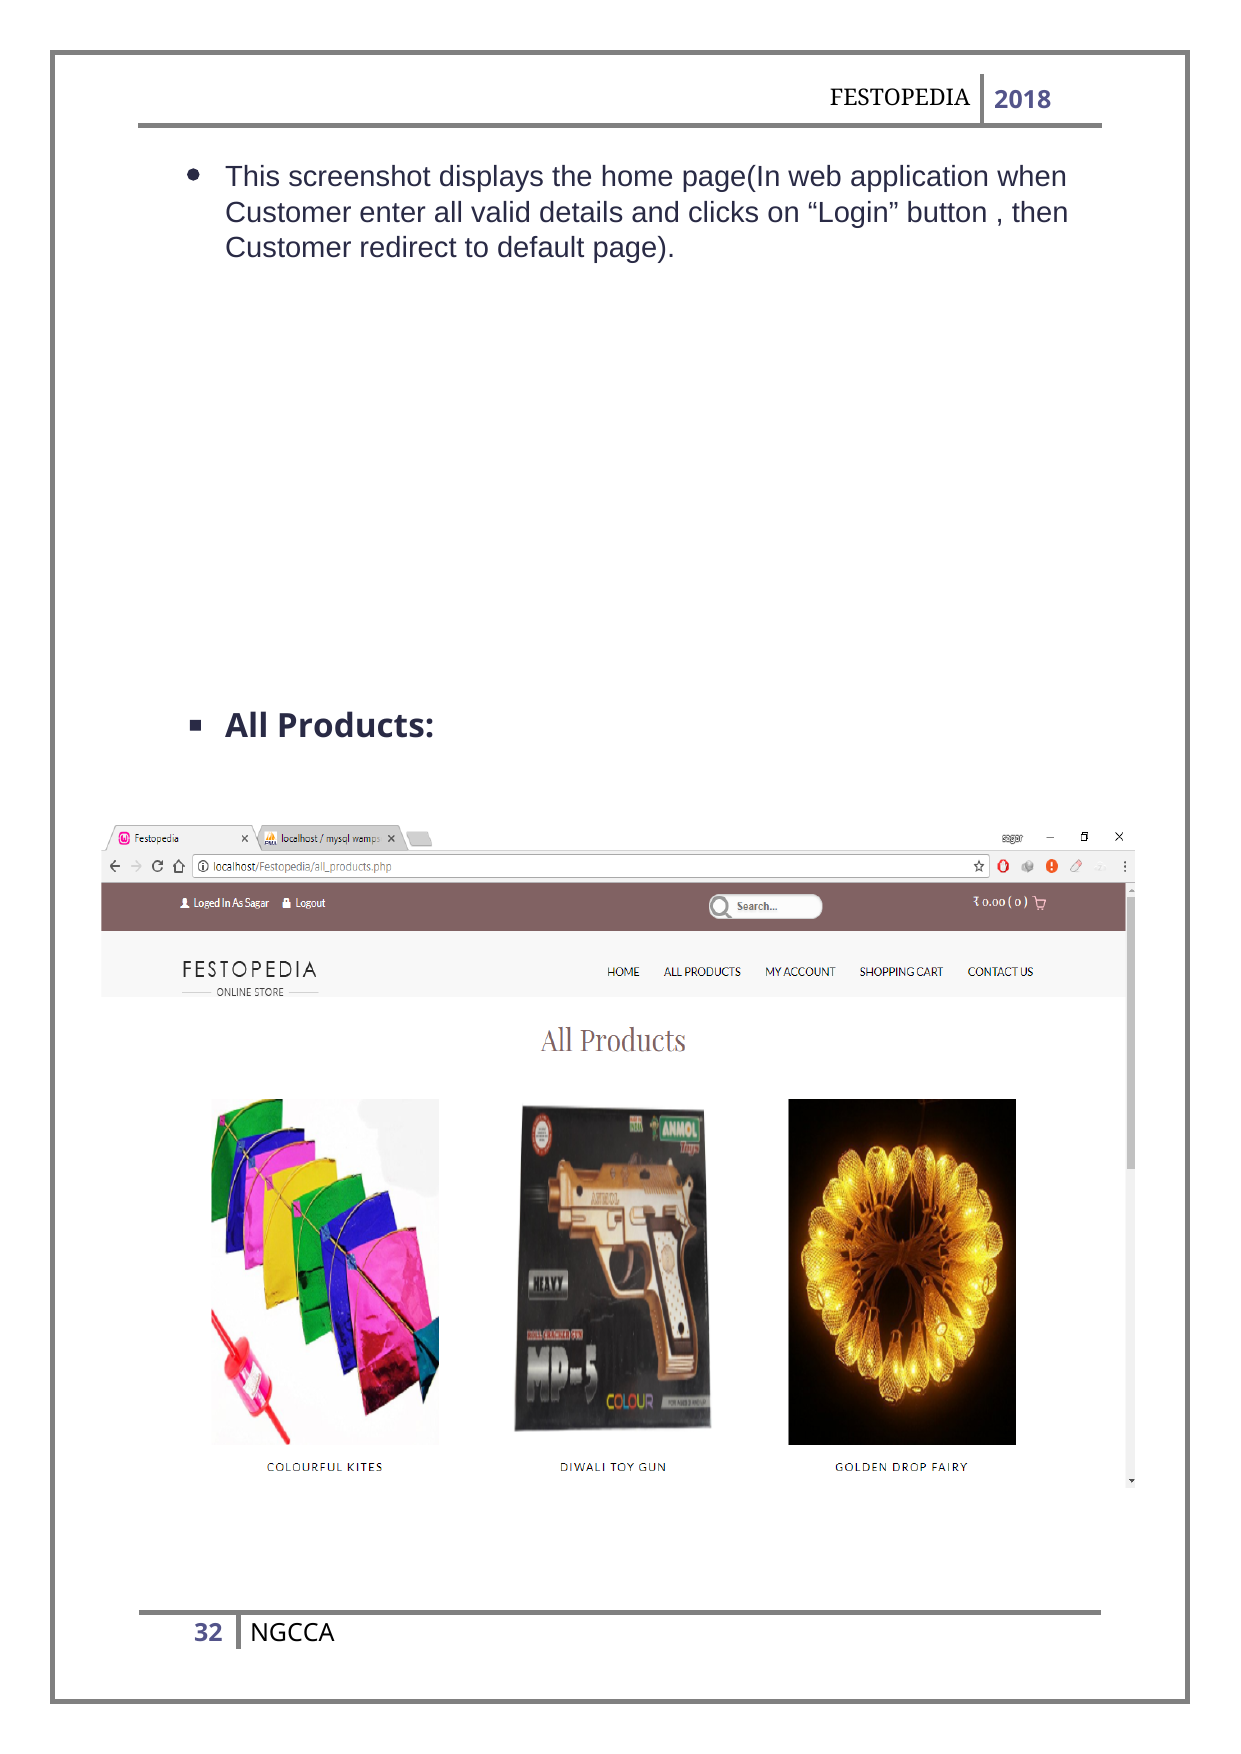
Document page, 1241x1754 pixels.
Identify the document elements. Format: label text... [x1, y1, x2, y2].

list This screenshot displays the home page(In web application when Customer enter all valid details and clicks on “Login” button , then Customer redirect to default page). [187, 159, 1090, 293]
list All Products: [187, 702, 1090, 747]
picture [101, 825, 1136, 1488]
